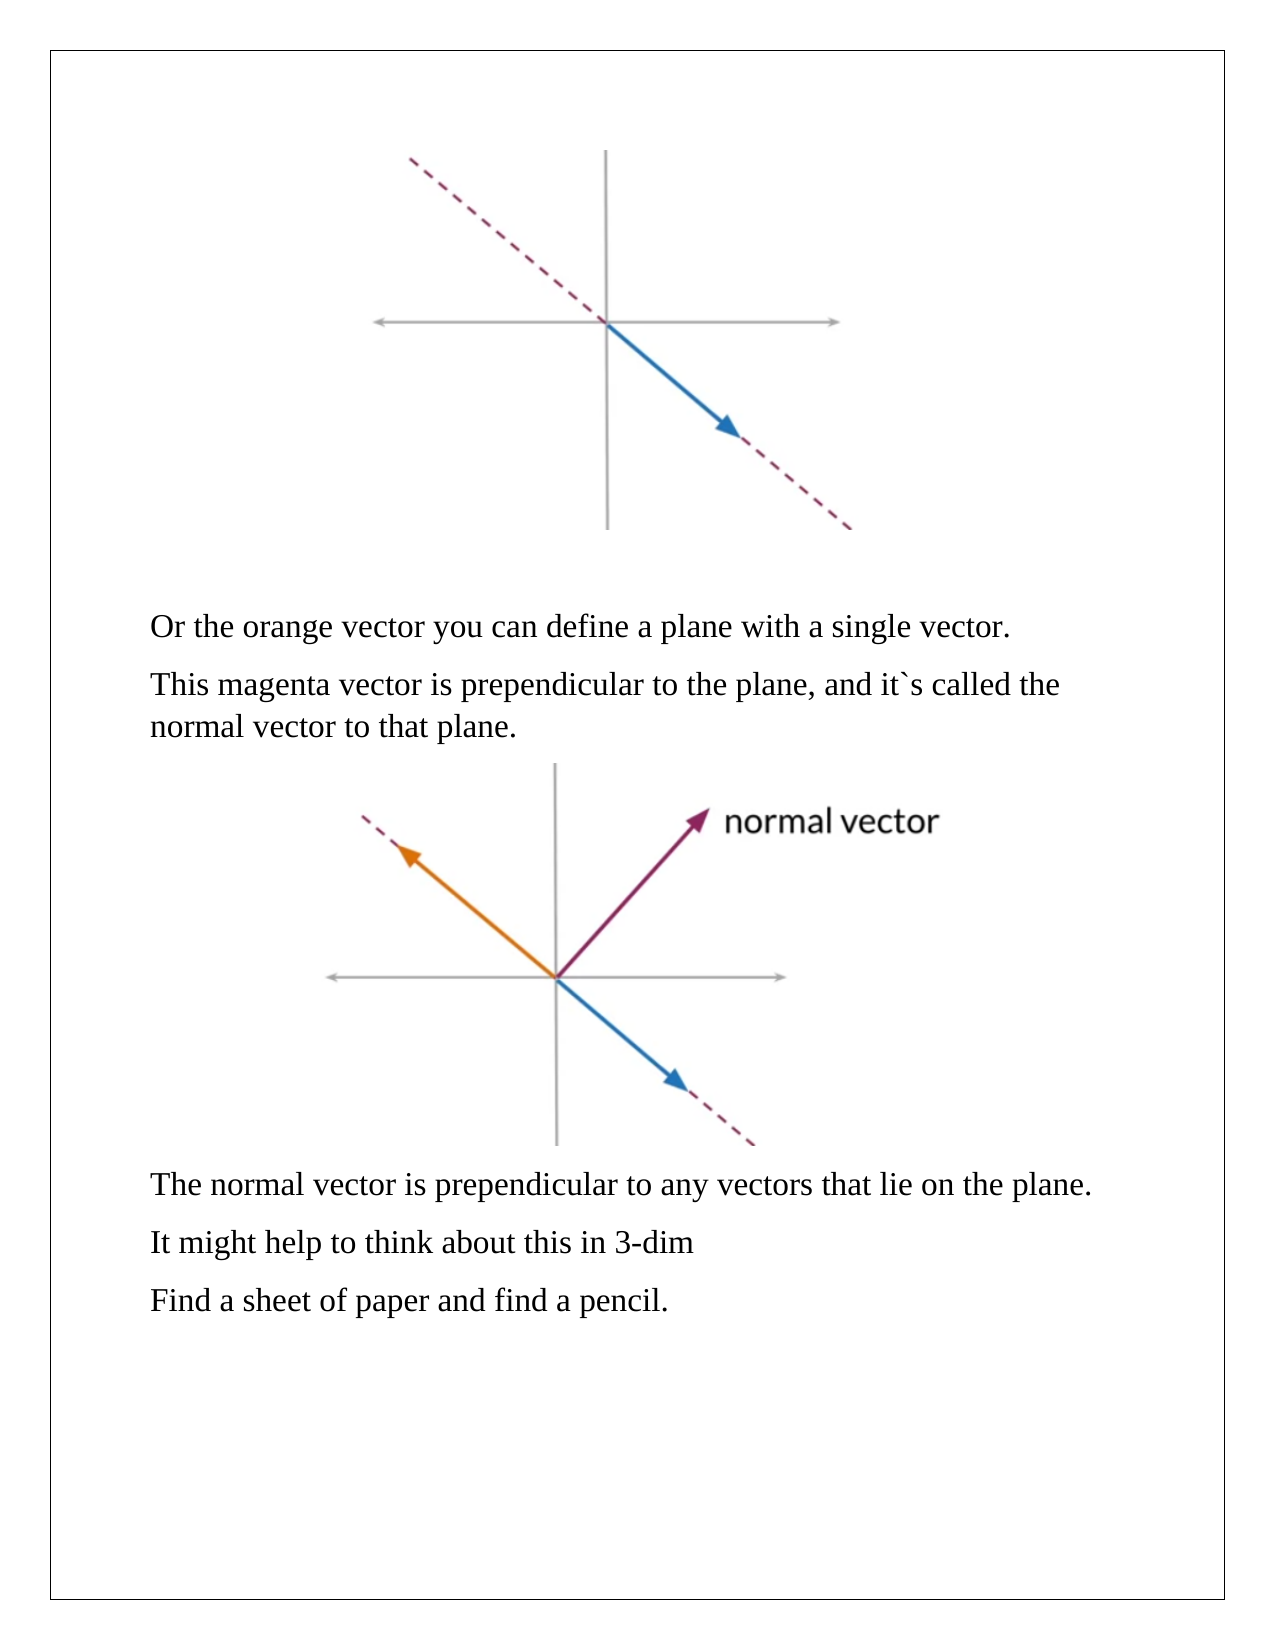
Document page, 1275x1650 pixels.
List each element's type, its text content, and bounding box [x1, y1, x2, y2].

text This magenta vector is prependicular to the plane, and it`s called the normal vector to that plane. [150, 664, 1125, 744]
picture [316, 150, 959, 530]
text It might help to think about this in 3-dim [150, 1222, 1125, 1260]
text Or the orange vector you can define a plane with a single vector. [150, 606, 1125, 645]
text Find a sheet of paper and find a pencil. [150, 1280, 1125, 1318]
picture [294, 763, 980, 1146]
text The normal vector is prependicular to any vectors that lie on the plane. [150, 1164, 1125, 1202]
